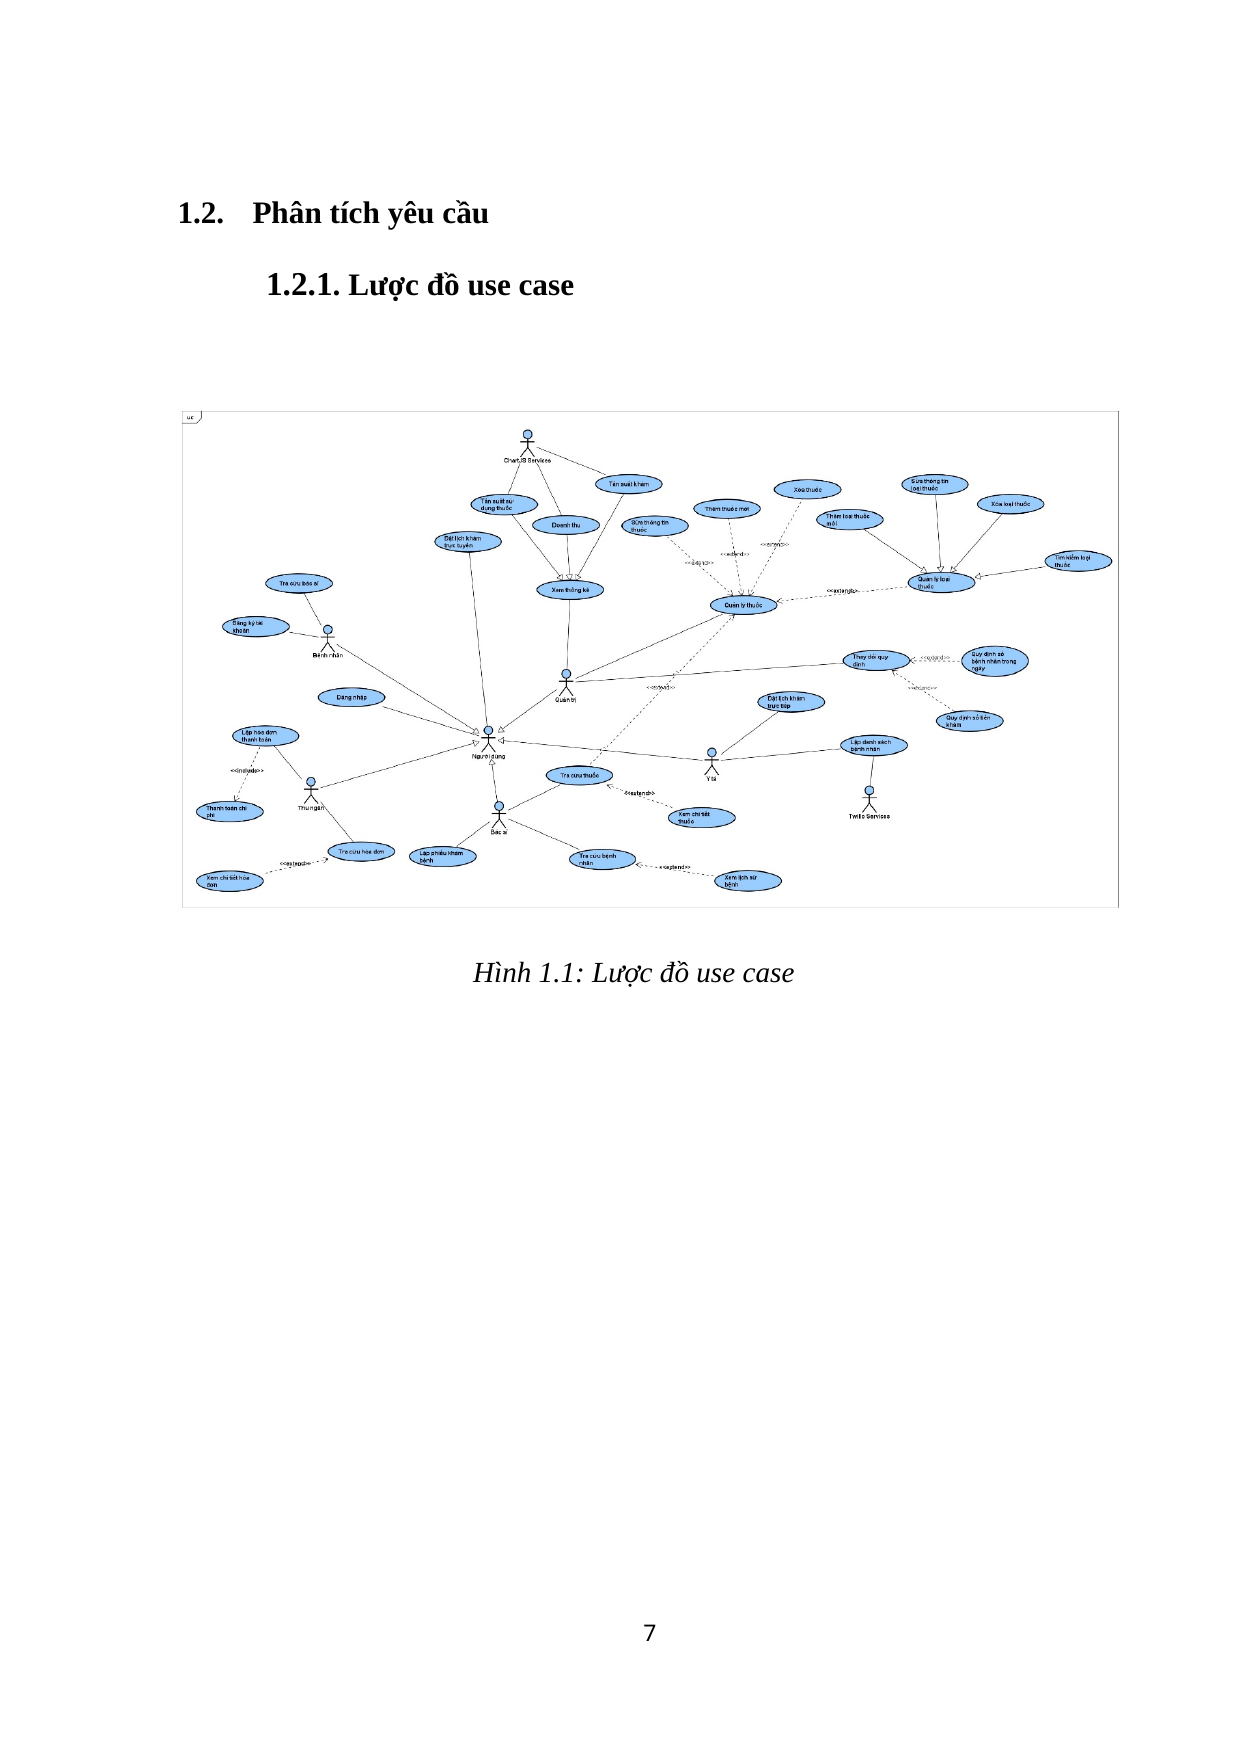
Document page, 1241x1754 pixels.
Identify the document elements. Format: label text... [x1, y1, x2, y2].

text Hình 1.1: Lược đồ use case [148, 955, 1122, 988]
subtitle Phân tích yêu cầu [177, 194, 1122, 230]
subtitle 1.2.1. Lược đồ use case [266, 264, 1122, 303]
picture [177, 406, 1123, 912]
